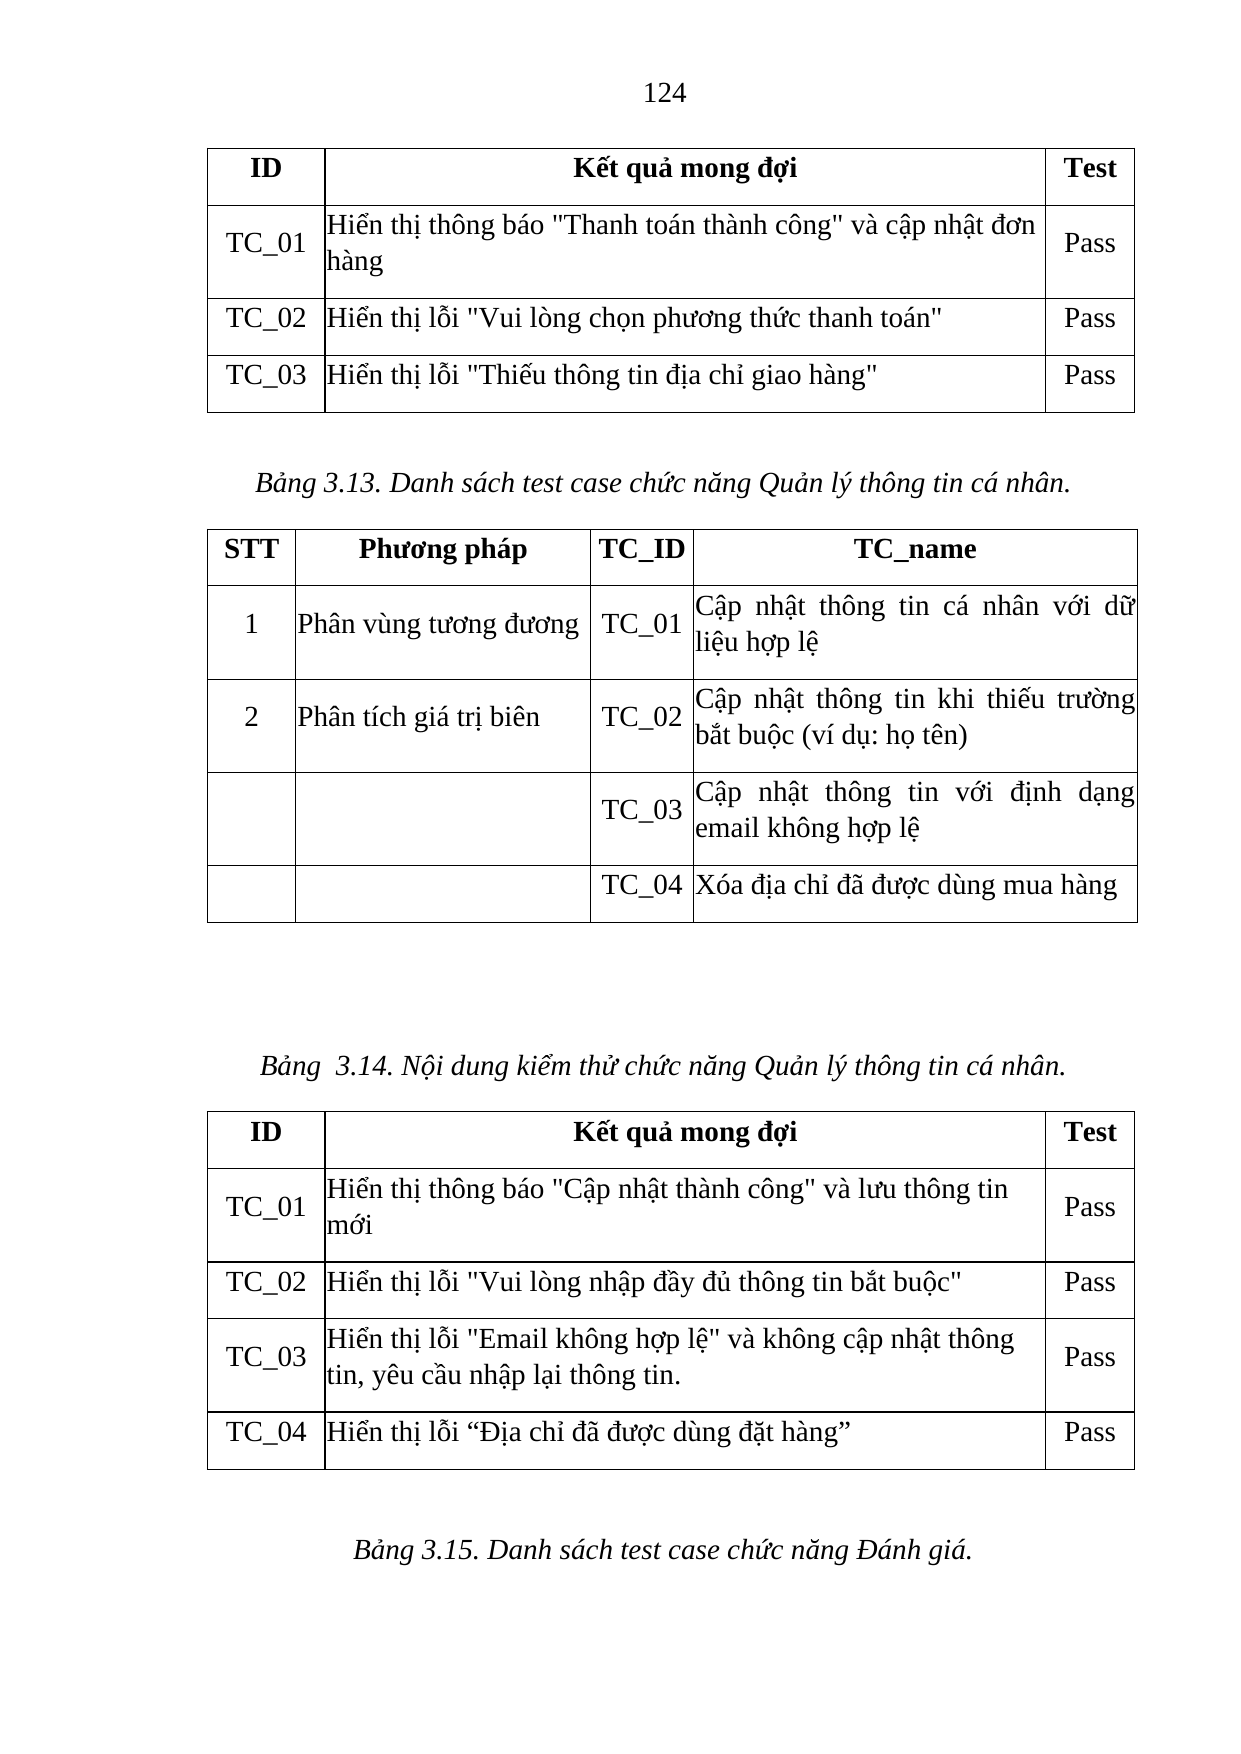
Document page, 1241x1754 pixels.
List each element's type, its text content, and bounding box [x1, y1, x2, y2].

table_cell Pass [1046, 299, 1134, 355]
table_cell Phân vùng tương đương [296, 586, 590, 678]
table_header Kết quả mong đợi [326, 1112, 1045, 1168]
text Bảng 3.14. Nội dung kiểm thử chức năng Quản lý thông tin cá nhân. [207, 1048, 1122, 1082]
table_cell [208, 866, 295, 922]
table_header Phương pháp [296, 530, 590, 585]
table_cell TC_02 [208, 299, 324, 355]
table_cell TC_01 [591, 586, 693, 678]
table_cell Cập nhật thông tin với định dạng email không hợp lệ [694, 773, 1137, 865]
table_cell Phân tích giá trị biên [296, 680, 590, 772]
table_cell Pass [1046, 1413, 1134, 1468]
table_cell Pass [1046, 206, 1134, 298]
table_cell Hiển thị thông báo "Cập nhật thành công" và lưu thông tin mới [326, 1169, 1045, 1261]
table_cell TC_02 [208, 1263, 324, 1318]
table_cell Cập nhật thông tin khi thiếu trường bắt buộc (ví dụ: họ tên) [694, 680, 1137, 772]
table_cell Hiển thị lỗi “Địa chỉ đã được dùng đặt hàng” [326, 1413, 1045, 1468]
table_cell TC_01 [208, 206, 324, 298]
table_cell Hiển thị lỗi "Vui lòng nhập đầy đủ thông tin bắt buộc" [326, 1263, 1045, 1318]
table_header ID [208, 149, 324, 205]
table_cell TC_03 [208, 1319, 324, 1411]
table_header Test [1046, 1112, 1134, 1168]
table_cell Hiển thị thông báo "Thanh toán thành công" và cập nhật đơn hàng [326, 206, 1045, 298]
table_header Test [1046, 149, 1134, 205]
table_header TC_name [694, 530, 1137, 585]
table_cell [208, 773, 295, 865]
text Bảng 3.15. Danh sách test case chức năng Đánh giá. [207, 1532, 1122, 1566]
table_cell TC_04 [591, 866, 693, 922]
table_cell TC_01 [208, 1169, 324, 1261]
table_cell [296, 773, 590, 865]
table_cell Pass [1046, 1169, 1134, 1261]
table_cell Hiển thị lỗi "Vui lòng chọn phương thức thanh toán" [326, 299, 1045, 355]
table_header TC_ID [591, 530, 693, 585]
table_cell Cập nhật thông tin cá nhân với dữ liệu hợp lệ [694, 586, 1137, 678]
table_cell TC_02 [591, 680, 693, 772]
table_cell 2 [208, 680, 295, 772]
table_cell TC_03 [591, 773, 693, 865]
text Bảng 3.13. Danh sách test case chức năng Quản lý thông tin cá nhân. [207, 466, 1122, 499]
table_cell [296, 866, 590, 922]
table_cell Xóa địa chỉ đã được dùng mua hàng [694, 866, 1137, 922]
table_header Kết quả mong đợi [326, 149, 1045, 205]
table_cell Pass [1046, 1263, 1134, 1318]
table_cell 1 [208, 586, 295, 678]
table_header ID [208, 1112, 324, 1168]
table_cell Hiển thị lỗi "Email không hợp lệ" và không cập nhật thông tin, yêu cầu nhập lại thông tin. [326, 1319, 1045, 1411]
table_cell Hiển thị lỗi "Thiếu thông tin địa chỉ giao hàng" [326, 356, 1045, 412]
table_header STT [208, 530, 295, 585]
table_cell TC_03 [208, 356, 324, 412]
table_cell TC_04 [208, 1413, 324, 1468]
table_cell Pass [1046, 1319, 1134, 1411]
table_cell Pass [1046, 356, 1134, 412]
